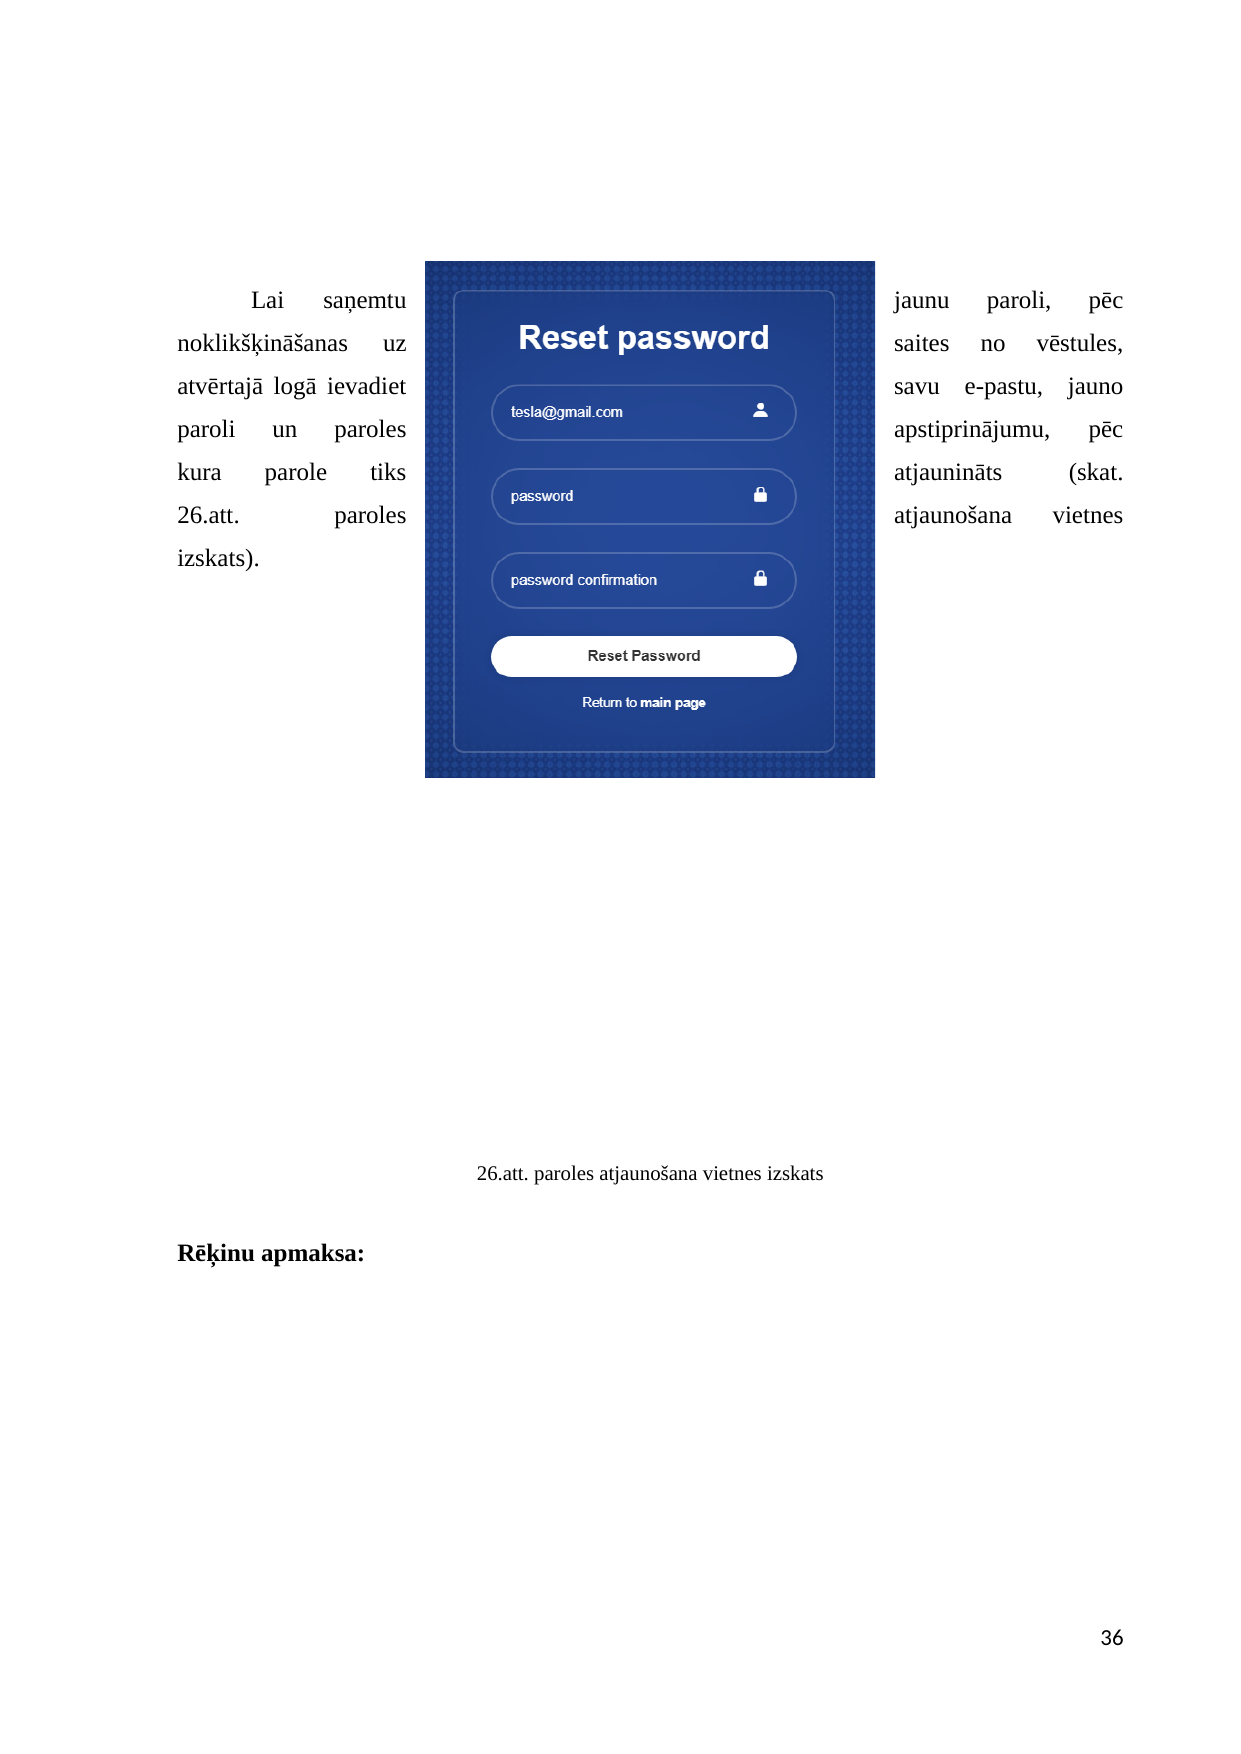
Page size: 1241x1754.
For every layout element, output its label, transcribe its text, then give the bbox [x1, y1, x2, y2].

text Lai saņemtu jaunu paroli, pēc noklikšķināšanas uz saites no vēstules, atvērtajā logā ievadiet savu e-pastu, jauno paroli un paroles apstiprinājumu, pēc kura parole tiks atjaunināts (skat. 26.att. paroles atjaunošana vietnes izskats). [177, 285, 425, 572]
picture [425, 261, 876, 778]
text Lai saņemtu jaunu paroli, pēc noklikšķināšanas uz saites no vēstules, atvērtajā logā ievadiet savu e-pastu, jauno paroli un paroles apstiprinājumu, pēc kura parole tiks atjaunināts (skat. 26.att. paroles atjaunošana vietnes izskats). [876, 285, 1123, 572]
text 26.att. paroles atjaunošana vietnes izskats [177, 1161, 1123, 1185]
text Rēķinu apmaksa: [177, 1238, 1123, 1267]
